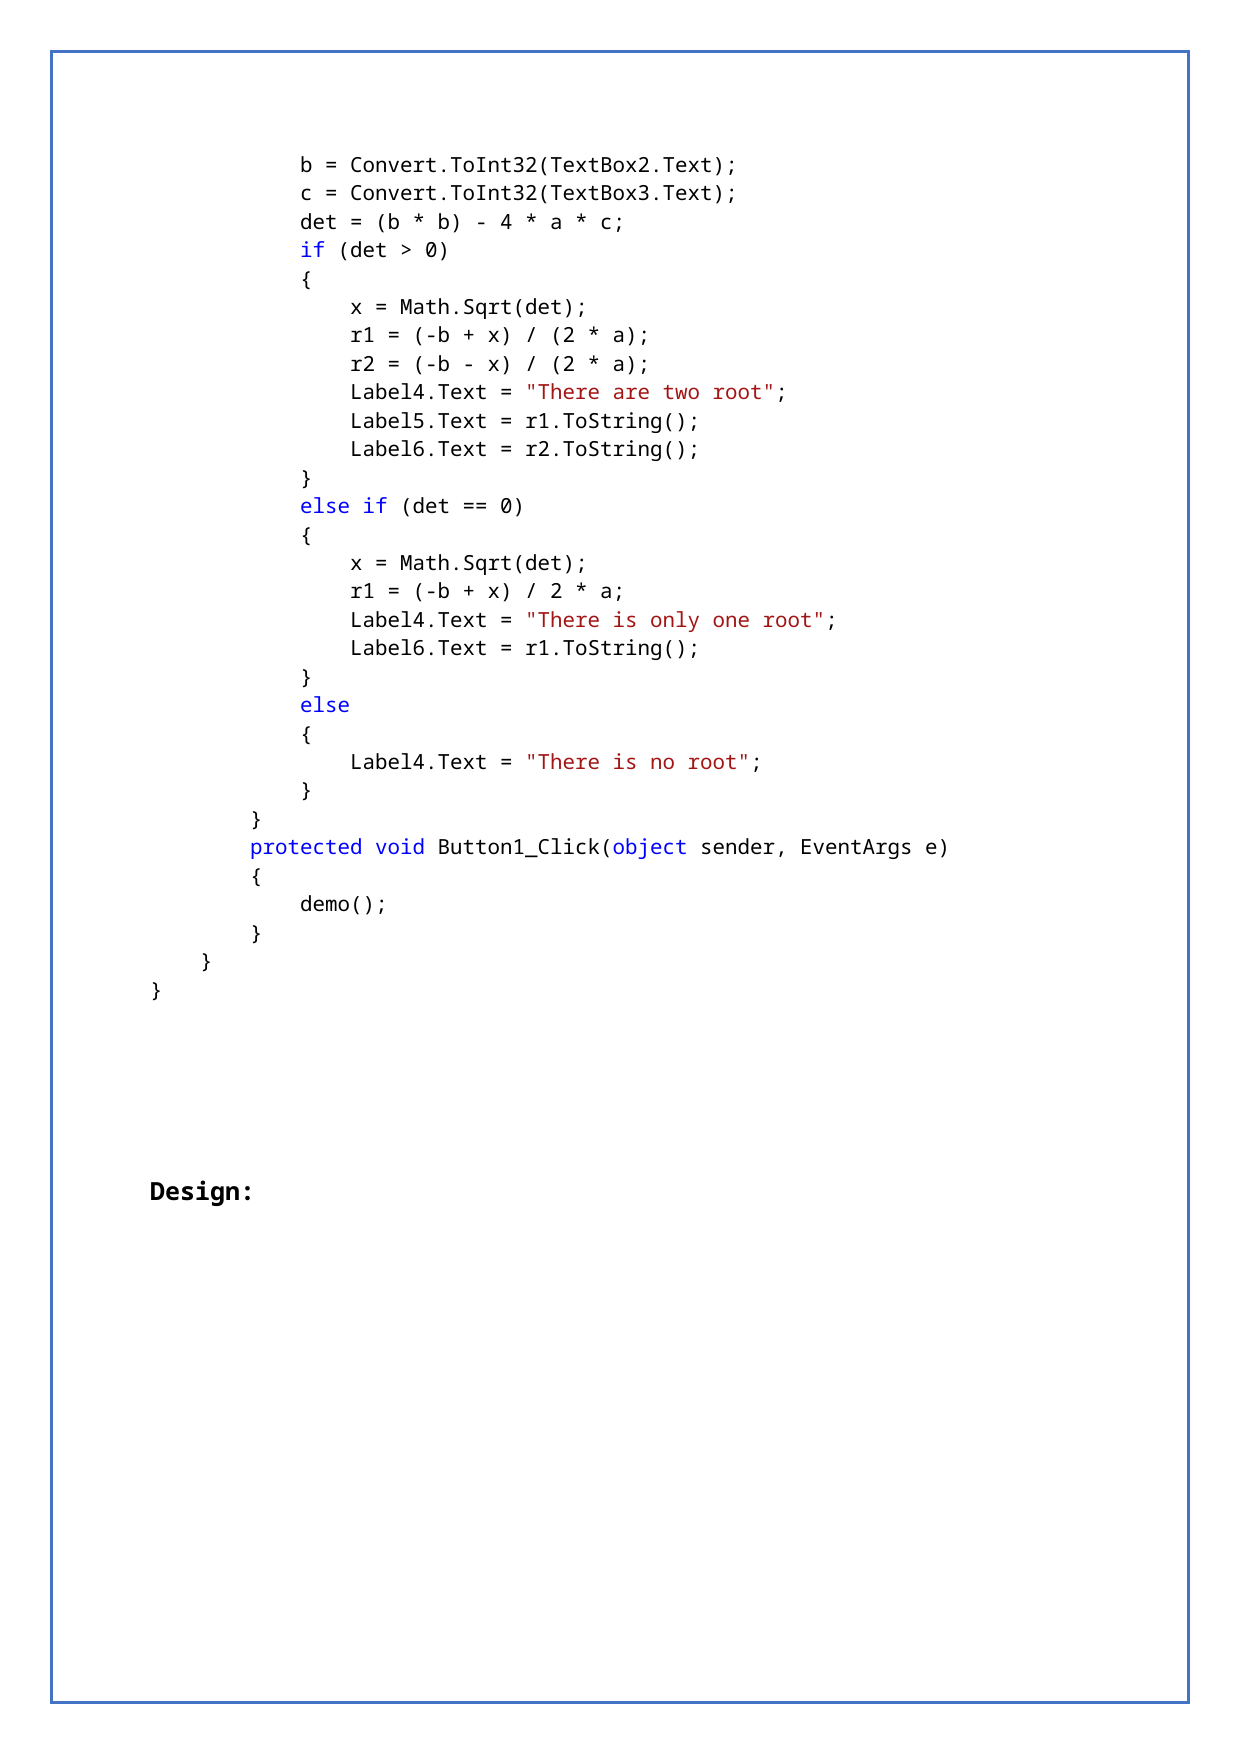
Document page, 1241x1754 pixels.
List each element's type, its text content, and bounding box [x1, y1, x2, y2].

text else if (det == 0) [150, 491, 1090, 520]
text } [150, 918, 1090, 946]
text r1 = (-b + x) / 2 * a; [150, 577, 1090, 605]
text c = Convert.ToInt32(TextBox3.Text); [150, 178, 1090, 207]
text Label4.Text = "There is only one root"; [150, 605, 1090, 633]
text b = Convert.ToInt32(TextBox2.Text); [150, 150, 1090, 178]
text x = Math.Sqrt(det); [150, 548, 1090, 577]
text } [150, 946, 1090, 975]
text { [150, 264, 1090, 292]
text else [150, 690, 1090, 719]
text Label5.Text = r1.ToString(); [150, 406, 1090, 434]
text { [150, 861, 1090, 889]
text Label4.Text = "There is no root"; [150, 747, 1090, 776]
text demo(); [150, 889, 1090, 918]
text r2 = (-b - x) / (2 * a); [150, 349, 1090, 377]
text x = Math.Sqrt(det); [150, 292, 1090, 321]
text Design: [150, 1173, 1090, 1207]
text det = (b * b) - 4 * a * c; [150, 207, 1090, 235]
text r1 = (-b + x) / (2 * a); [150, 321, 1090, 349]
text if (det > 0) [150, 235, 1090, 264]
text protected void Button1_Click(object sender, EventArgs e) [150, 832, 1090, 861]
text { [150, 719, 1090, 747]
text } [150, 463, 1090, 491]
text Label6.Text = r2.ToString(); [150, 434, 1090, 463]
text } [150, 975, 1090, 1003]
text Label4.Text = "There are two root"; [150, 377, 1090, 406]
text { [150, 520, 1090, 548]
text } [150, 776, 1090, 804]
text Label6.Text = r1.ToString(); [150, 633, 1090, 662]
text } [150, 662, 1090, 690]
text } [150, 804, 1090, 832]
